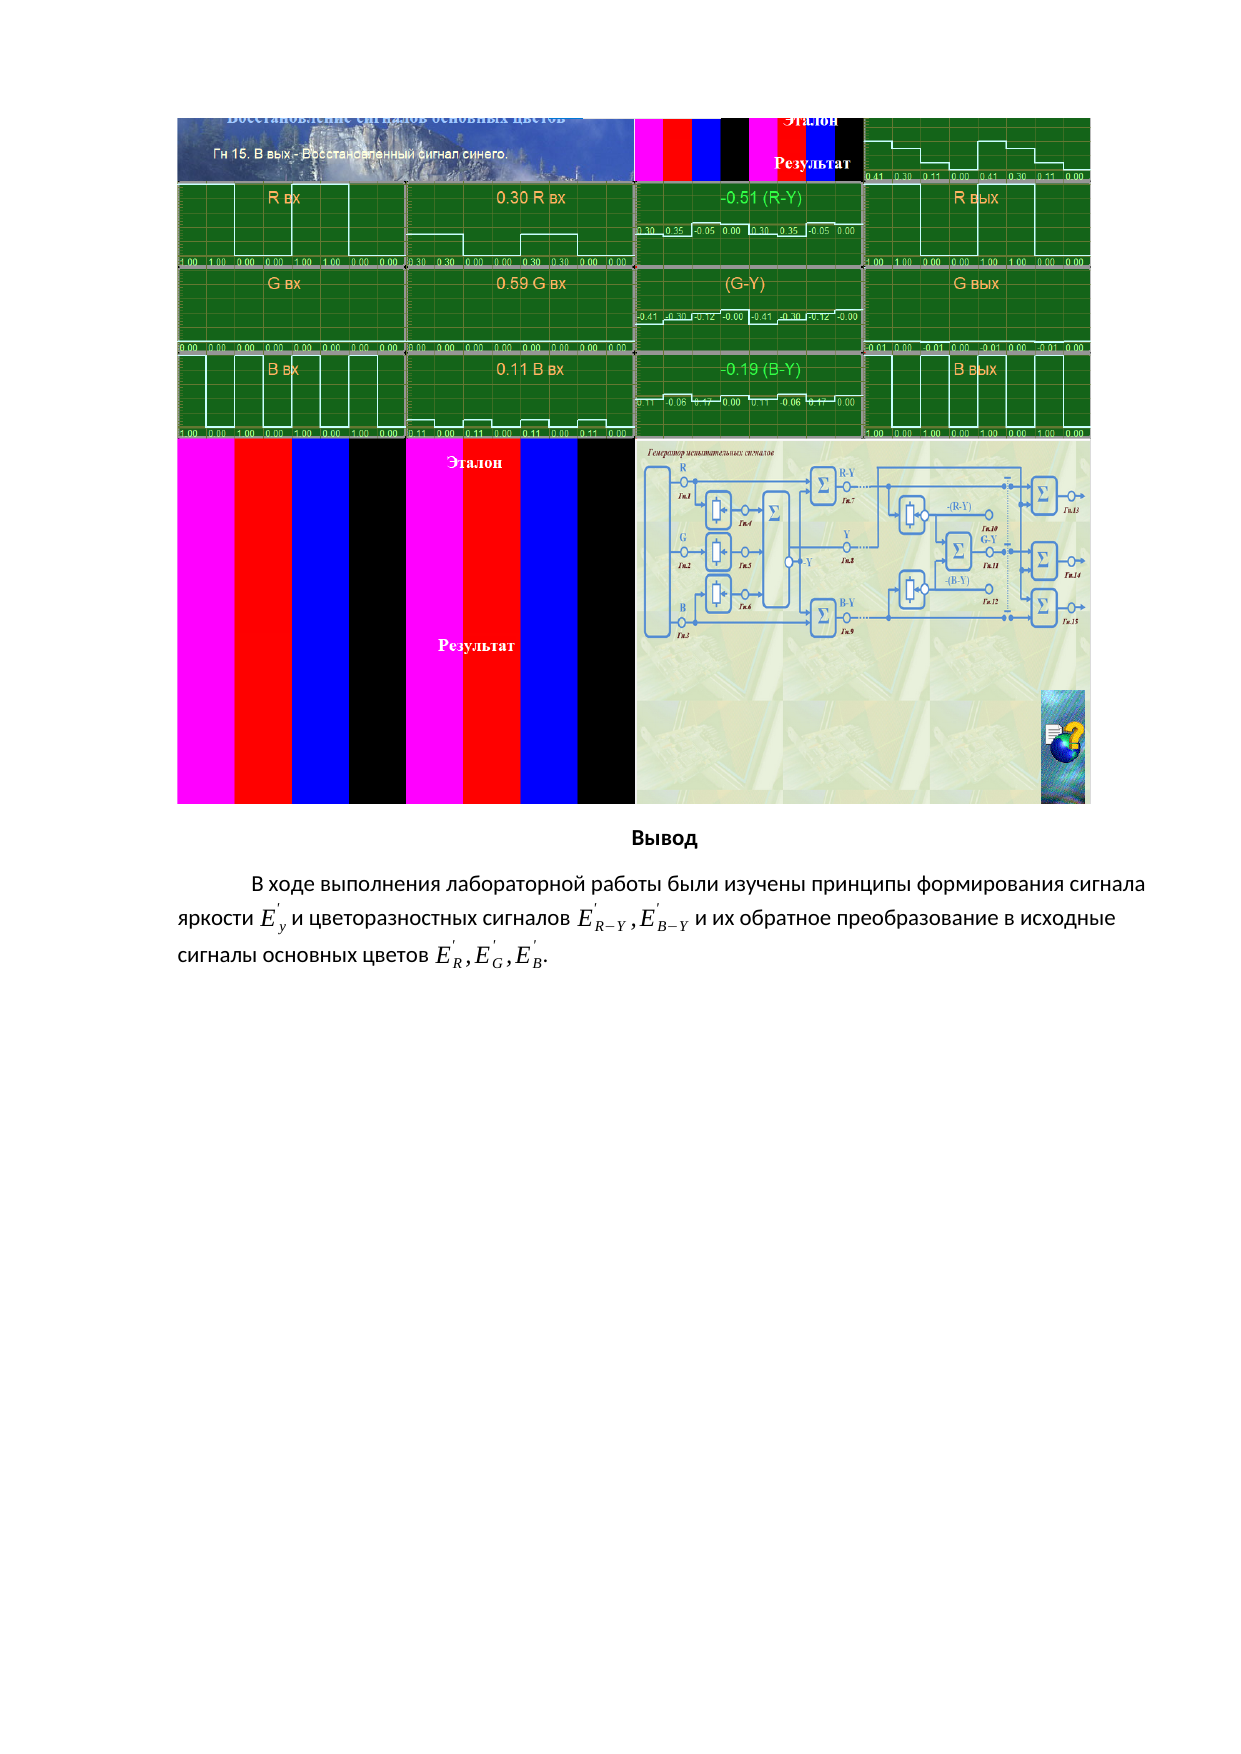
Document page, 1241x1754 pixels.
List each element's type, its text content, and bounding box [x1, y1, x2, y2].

text В ходе выполнения лабораторной работы были изучены принципы формирования сигнала яркости и цветоразностных сигналов и их обратное преобразование в исходные сигналы основных цветов . [177, 869, 1152, 972]
picture [177, 118, 1091, 804]
text Вывод [177, 823, 1152, 851]
